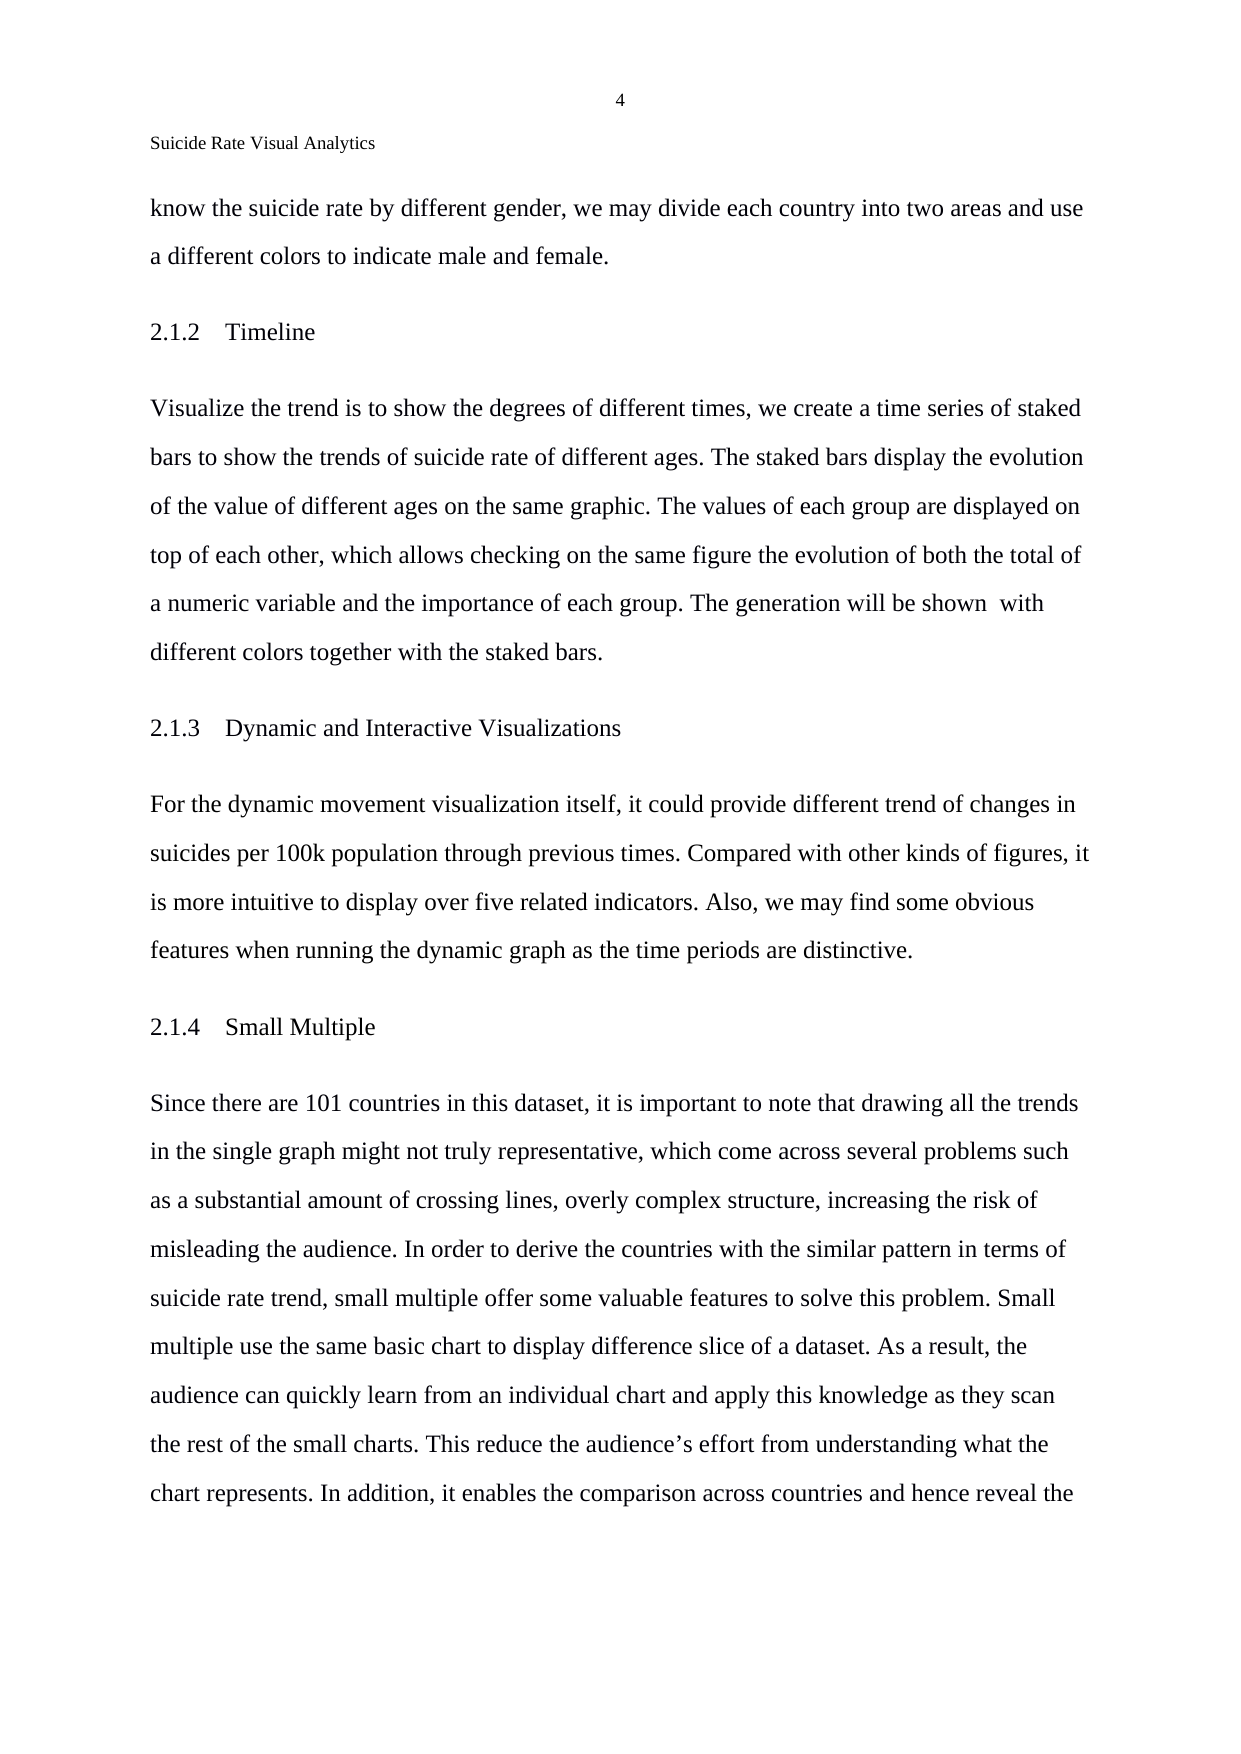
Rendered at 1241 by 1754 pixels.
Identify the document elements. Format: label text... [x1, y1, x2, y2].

text Visualize the trend is to show the degrees of different times, we create a time series of staked bars to show the trends of suicide rate of different ages. The staked bars display the evolution of the value of different ages on the same graphic. The values of each group are displayed on top of each other, which allows checking on the same figure the evolution of both the total of a numeric variable and the importance of each group. The generation will be shown with different colors together with the staked bars. [150, 489, 1090, 765]
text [150, 191, 1090, 369]
list Dynamic and Interactive Visualizations [150, 809, 1090, 841]
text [150, 1183, 1090, 1557]
list Small Multiple [150, 1107, 1090, 1140]
list Timeline [150, 413, 1090, 446]
text For the dynamic movement visualization itself, it could provide different trend of changes in suicides per 100k population through previous times. Compared with other kinds of figures, it is more intuitive to display over five related indicators. Also, we may find some obvious features when running the dynamic graph as the time periods are distinctive. [150, 885, 1090, 1064]
